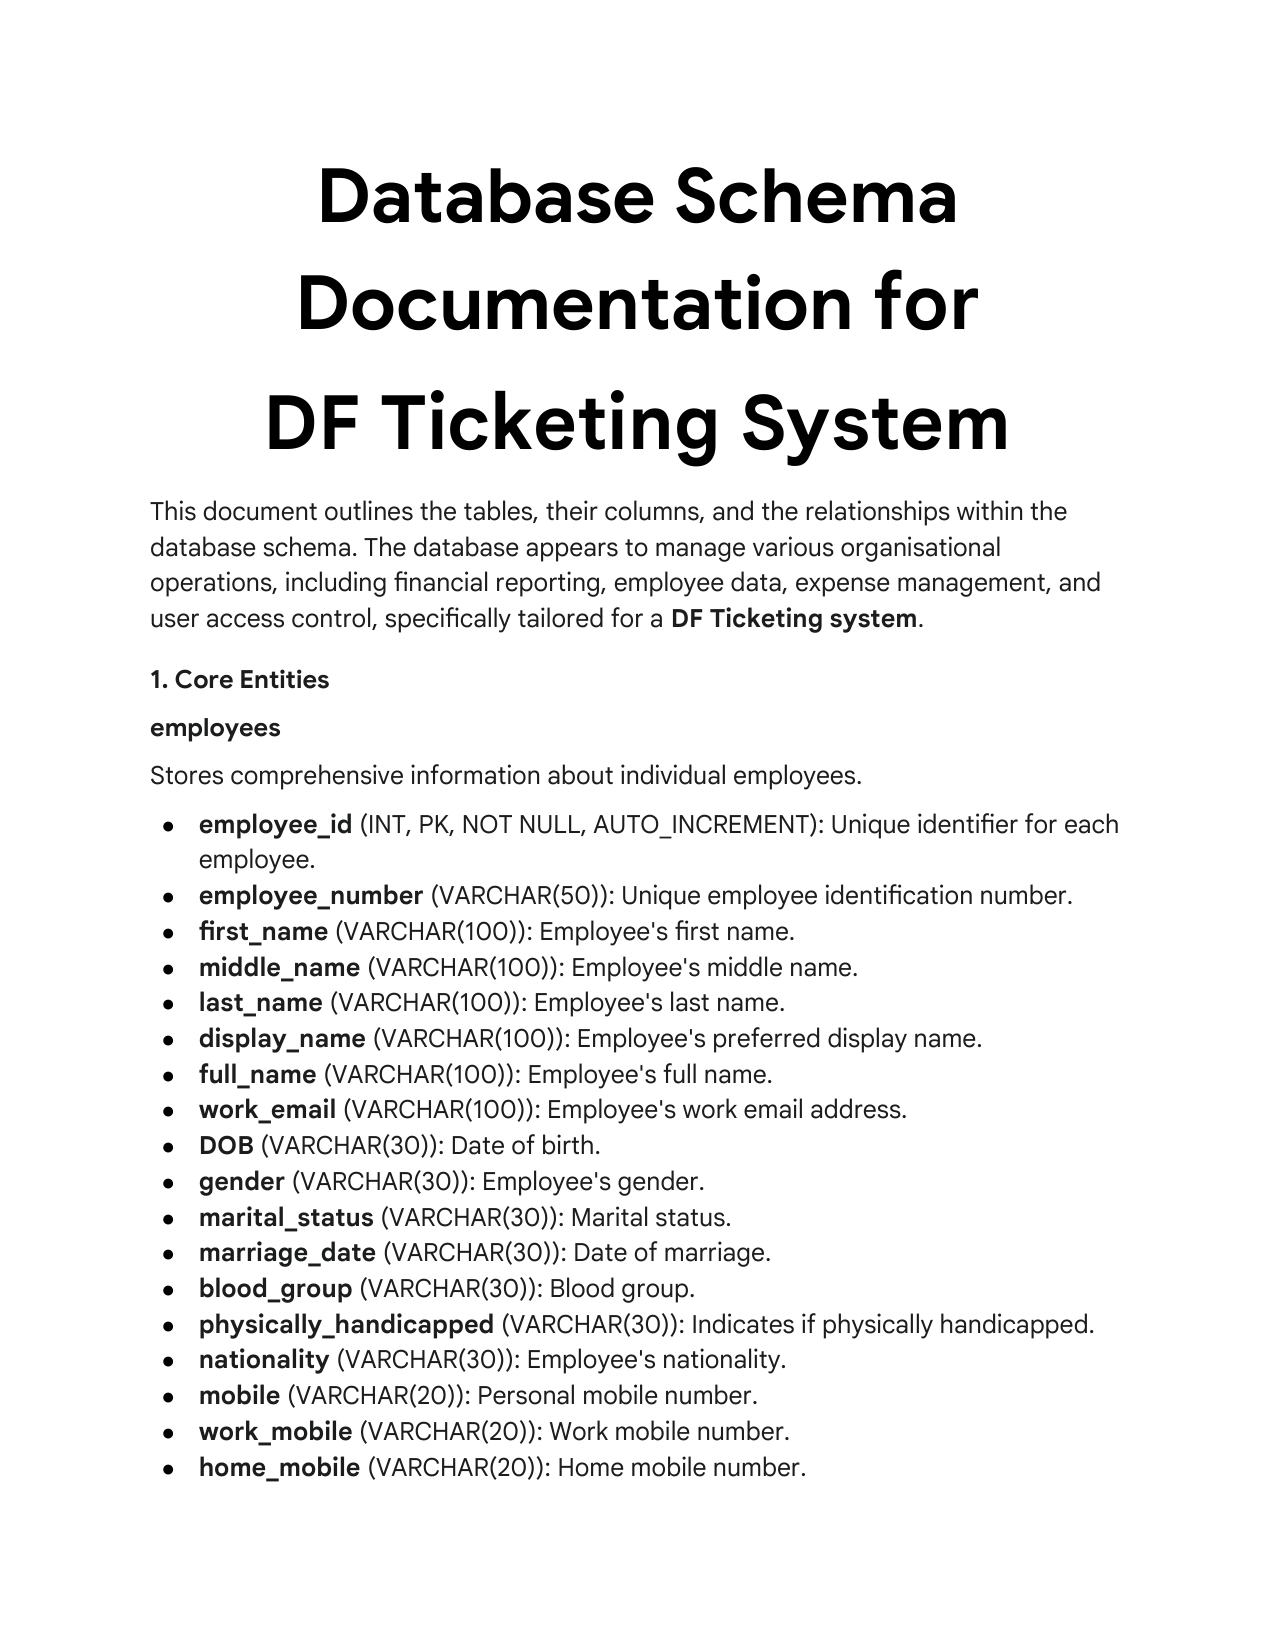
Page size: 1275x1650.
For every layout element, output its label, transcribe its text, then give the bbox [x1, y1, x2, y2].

list full_name (VARCHAR(100)): Employee's full name. [161, 1059, 1125, 1090]
list employee_id (INT, PK, NOT NULL, AUTO_INCREMENT): Unique identifier for each employee. [161, 809, 1125, 876]
list middle_name (VARCHAR(100)): Employee's middle name. [161, 952, 1125, 983]
subtitle 1. Core Entities [150, 664, 1125, 696]
text This document outlines the tables, their columns, and the relationships within the database schema. The database appears to manage various organisational operations, including financial reporting, employee data, expense management, and user access control, specifically tailored for a DF Ticketing system. [150, 496, 1125, 635]
list mobile (VARCHAR(20)): Personal mobile number. [161, 1381, 1125, 1412]
list work_mobile (VARCHAR(20)): Work mobile number. [161, 1416, 1125, 1448]
list DOB (VARCHAR(30)): Date of birth. [161, 1130, 1125, 1162]
list employee_number (VARCHAR(50)): Unique employee identification number. [161, 880, 1125, 912]
list marital_status (VARCHAR(30)): Marital status. [161, 1202, 1125, 1233]
list physically_handicapped (VARCHAR(30)): Indicates if physically handicapped. [161, 1309, 1125, 1340]
list work_email (VARCHAR(100)): Employee's work email address. [161, 1095, 1125, 1126]
list gender (VARCHAR(30)): Employee's gender. [161, 1166, 1125, 1197]
list first_name (VARCHAR(100)): Employee's first name. [161, 916, 1125, 947]
list display_name (VARCHAR(100)): Employee's preferred display name. [161, 1023, 1125, 1054]
text Stores comprehensive information about individual employees. [150, 761, 1125, 792]
list blood_group (VARCHAR(30)): Blood group. [161, 1273, 1125, 1305]
list last_name (VARCHAR(100)): Employee's last name. [161, 987, 1125, 1019]
list nationality (VARCHAR(30)): Employee's nationality. [161, 1345, 1125, 1376]
subtitle employees [150, 712, 1125, 744]
title Database Schema Documentation for [150, 150, 1125, 351]
list home_mobile (VARCHAR(20)): Home mobile number. [161, 1452, 1125, 1483]
list marriage_date (VARCHAR(30)): Date of marriage. [161, 1238, 1125, 1269]
title DF Ticketing System [150, 377, 1125, 471]
